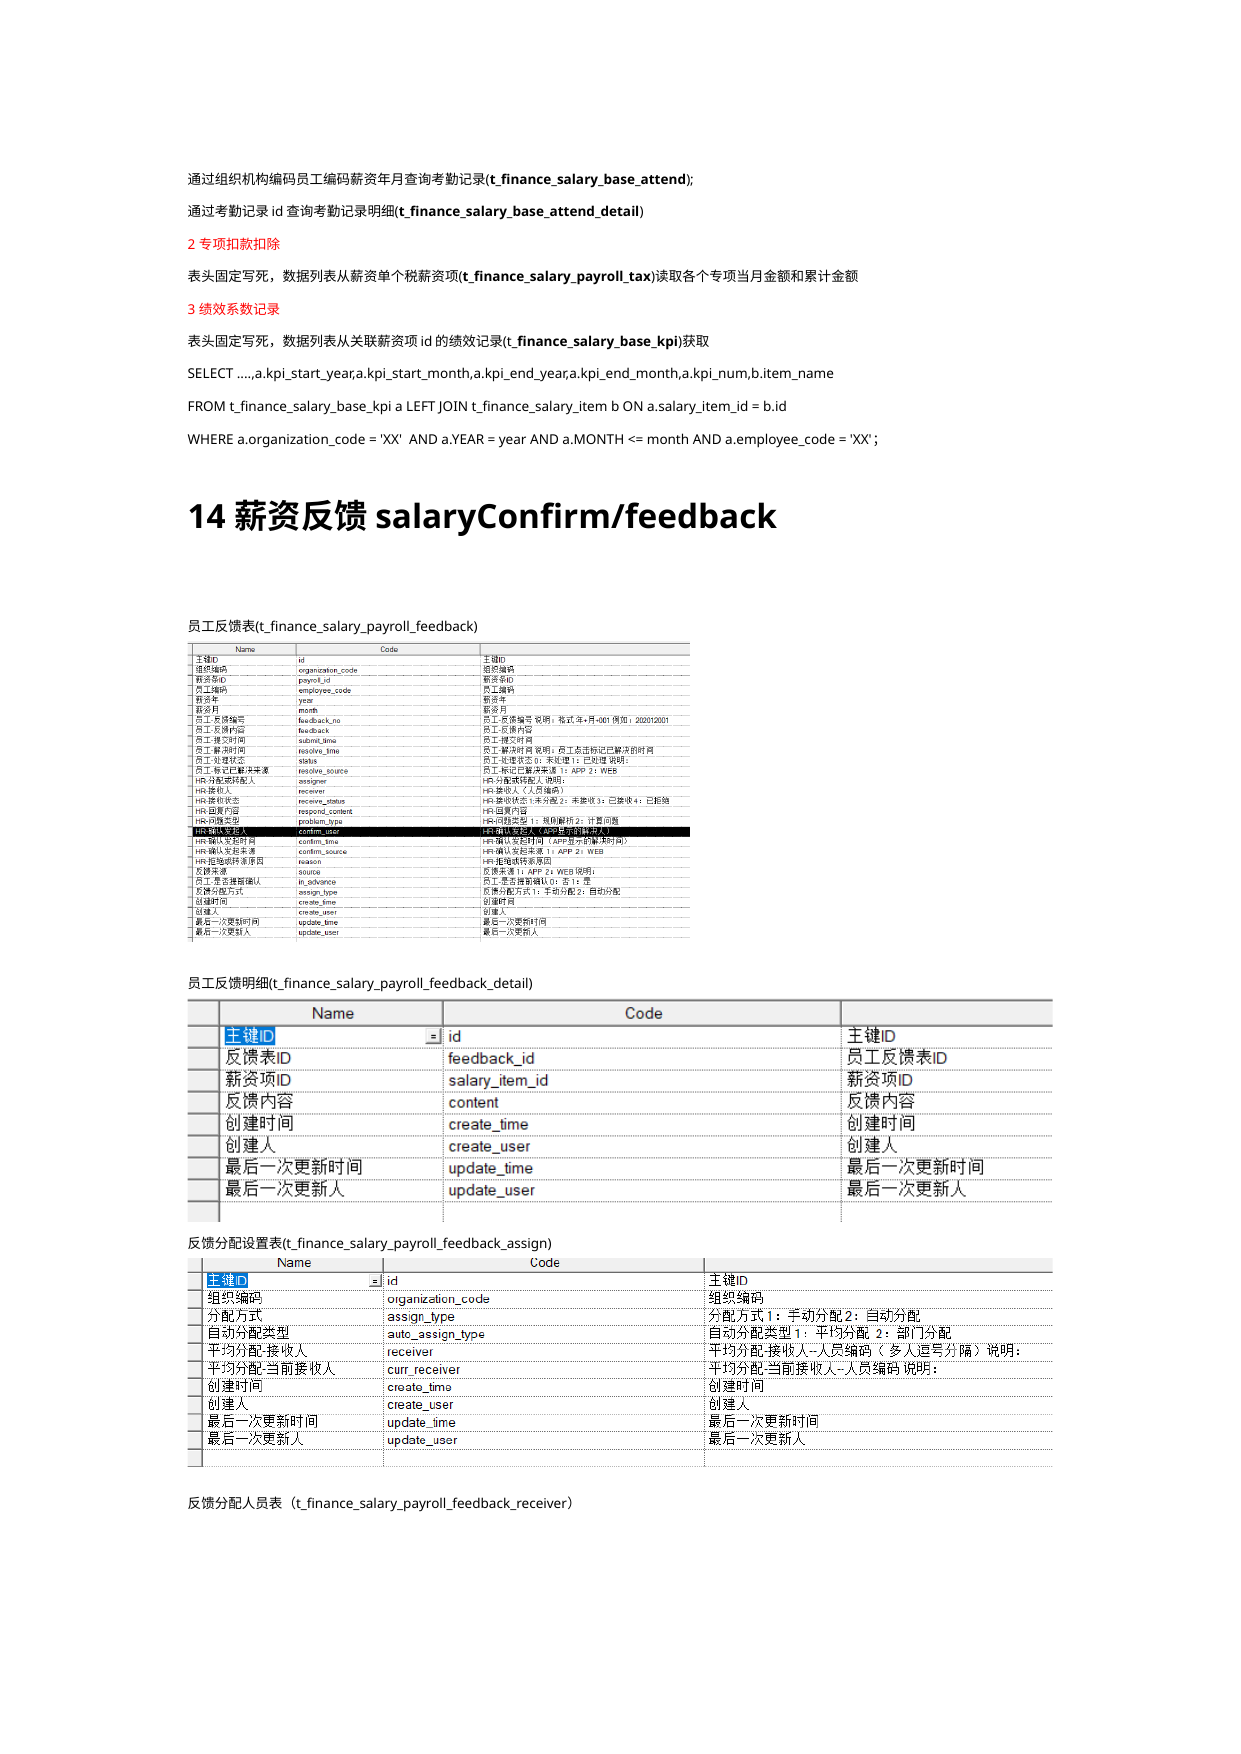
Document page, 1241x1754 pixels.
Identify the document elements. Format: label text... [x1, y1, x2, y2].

text FROM t_finance_salary_base_kpi a LEFT JOIN t_finance_salary_item b ON a.salary_item_id = b.id [187, 389, 1053, 422]
text 反馈分配人员表（t_finance_salary_payroll_feedback_receiver） [187, 1486, 1053, 1519]
subtitle 14 薪资反馈 salaryConfirm/feedback [187, 482, 1053, 547]
text 通过组织机构编码员工编码薪资年月查询考勤记录(t_finance_salary_base_attend); [187, 162, 1053, 194]
text 表头固定写死，数据列表从关联薪资项id的绩效记录(t_finance_salary_base_kpi)获取 [187, 324, 1053, 357]
text 通过考勤记录id查询考勤记录明细(t_finance_salary_base_attend_detail) [187, 194, 1053, 227]
picture [187, 641, 690, 942]
text 表头固定写死，数据列表从薪资单个税薪资项(t_finance_salary_payroll_tax)读取各个专项当月金额和累计金额 [187, 259, 1053, 292]
text 员工反馈明细(t_finance_salary_payroll_feedback_detail) [187, 966, 1053, 998]
picture [187, 1258, 1053, 1467]
picture [187, 998, 1053, 1222]
text 员工反馈表(t_finance_salary_payroll_feedback) [187, 609, 1053, 641]
text 反馈分配设置表(t_finance_salary_payroll_feedback_assign) [187, 1226, 1053, 1258]
text 3 绩效系数记录 [187, 292, 1053, 324]
text WHERE a.organization_code = 'XX' AND a.YEAR = year AND a.MONTH <= month AND a.employee_code = 'XX'； [187, 422, 1053, 454]
text 2 专项扣款扣除 [187, 227, 1053, 259]
text SELECT ....,a.kpi_start_year,a.kpi_start_month,a.kpi_end_year,a.kpi_end_month,a.kpi_num,b.item_name [187, 357, 1053, 389]
